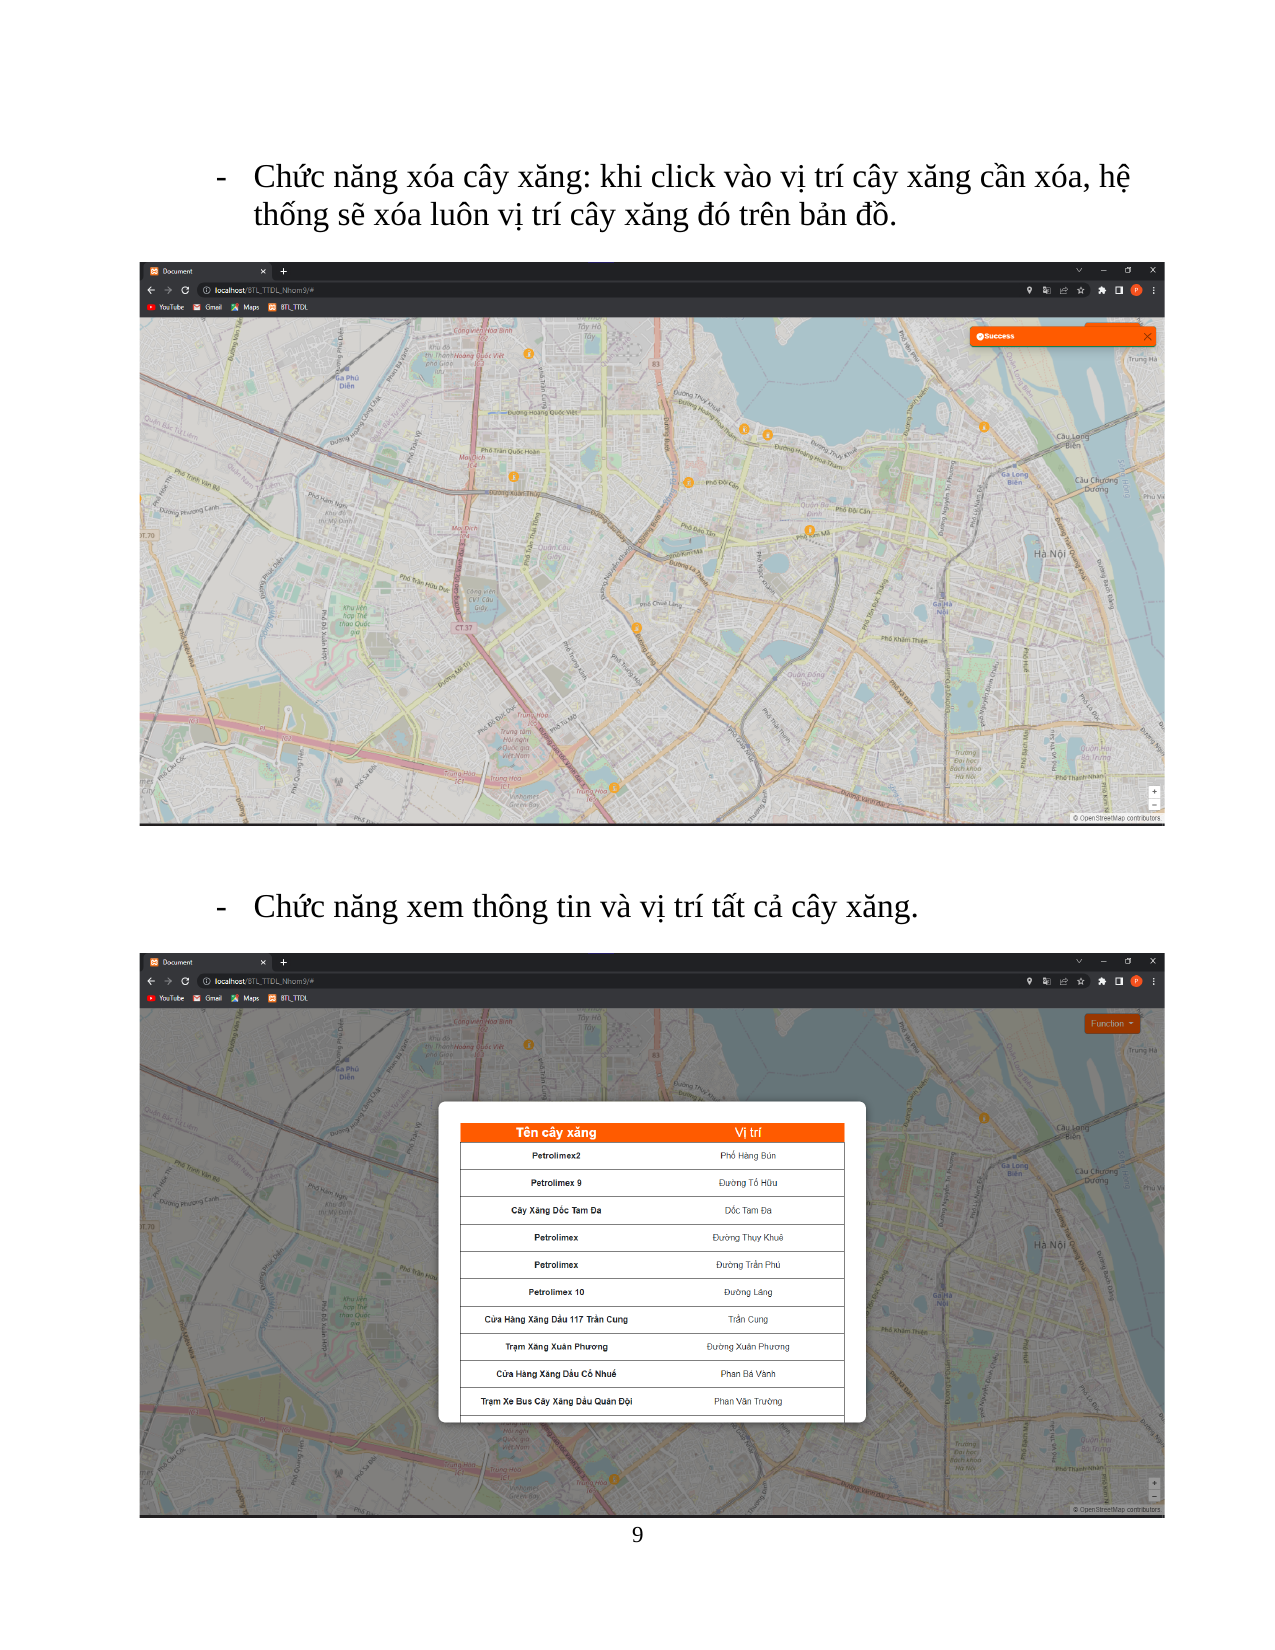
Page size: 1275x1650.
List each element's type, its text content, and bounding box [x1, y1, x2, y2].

picture [139, 262, 1165, 826]
list Chức năng xóa cây xăng: khi click vào vị trí cây xăng cần xóa, hệ thống sẽ xóa luôn vị trí cây xăng đó trên bản đồ. [216, 156, 1164, 233]
list Chức năng xem thông tin và vị trí tất cả cây xăng. [216, 886, 1164, 925]
picture [139, 953, 1165, 1518]
